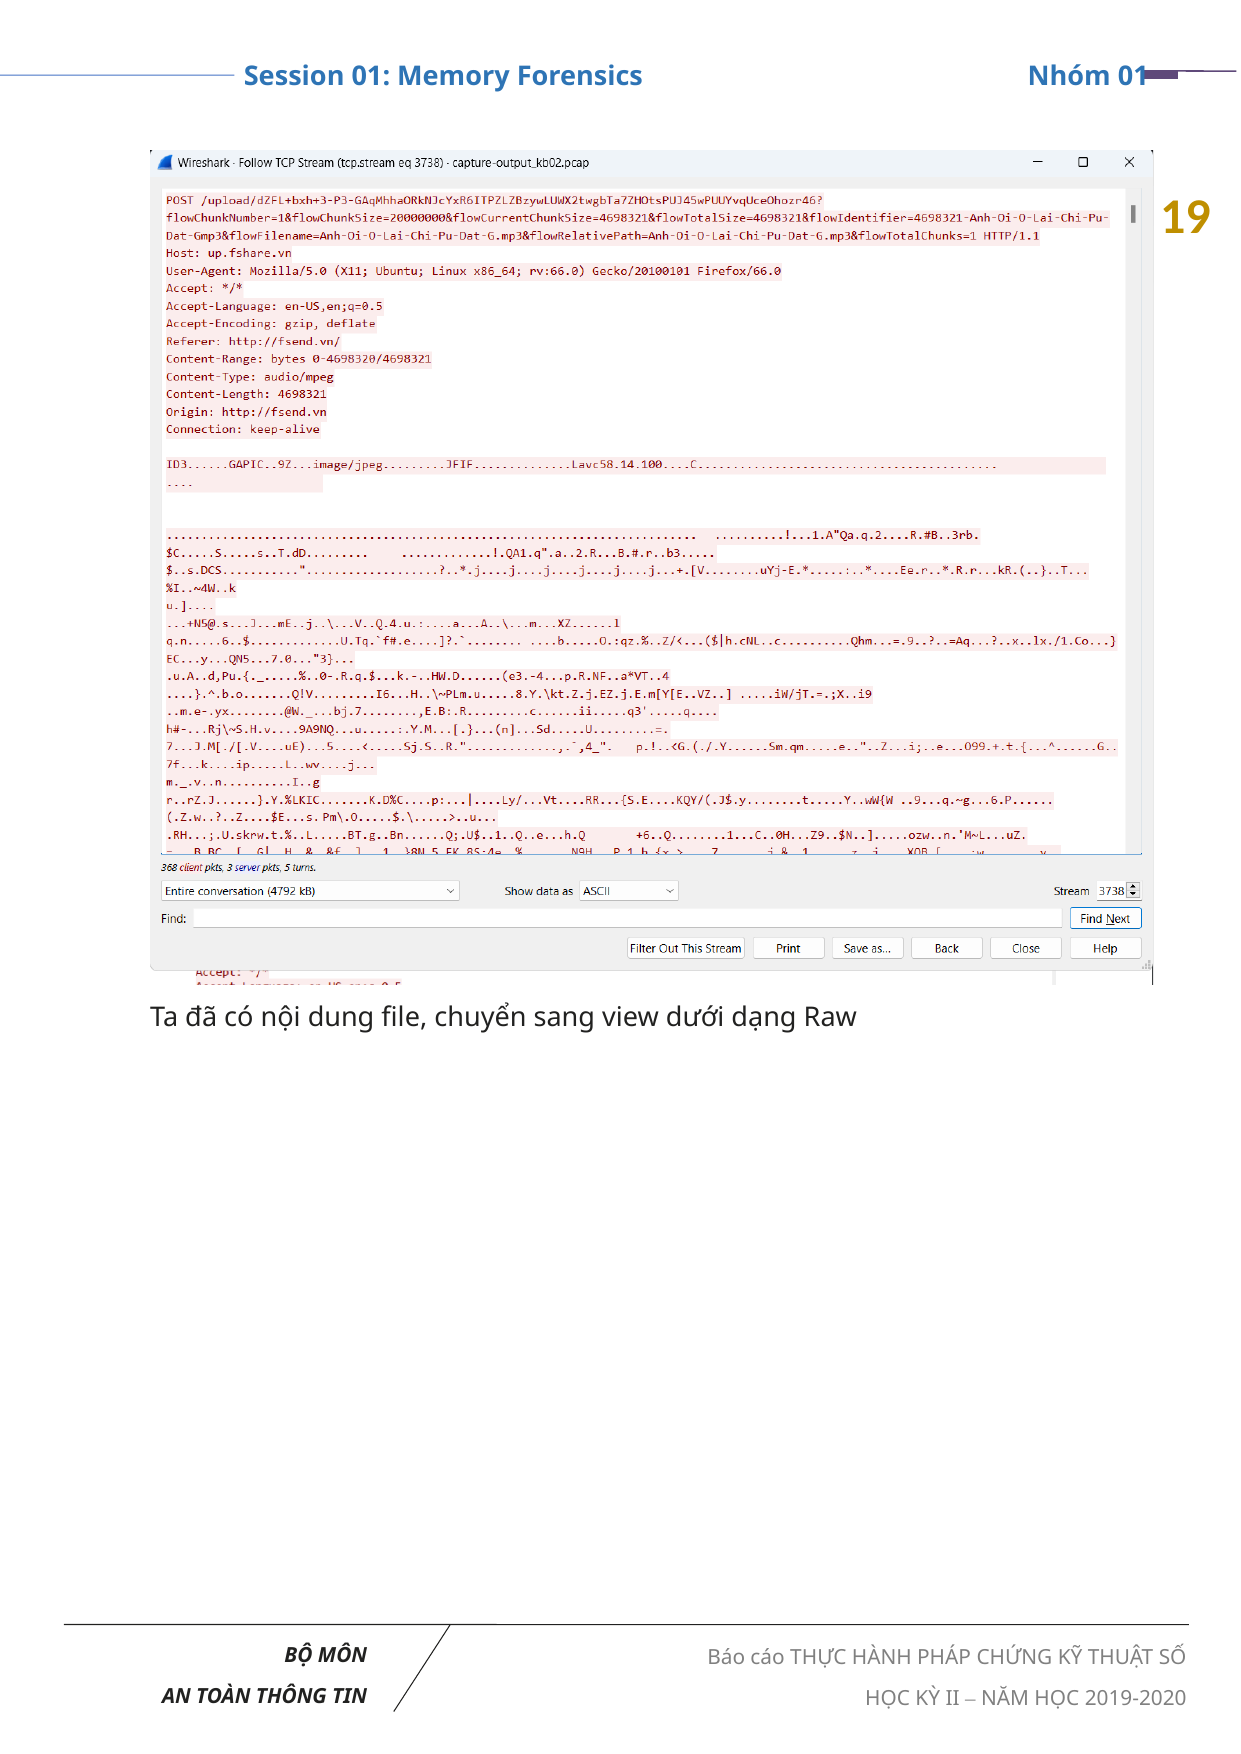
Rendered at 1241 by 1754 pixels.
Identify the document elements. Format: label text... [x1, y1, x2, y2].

picture [150, 150, 1154, 985]
text Ta đã có nội dung file, chuyển sang view dưới dạng Raw [150, 997, 1153, 1034]
